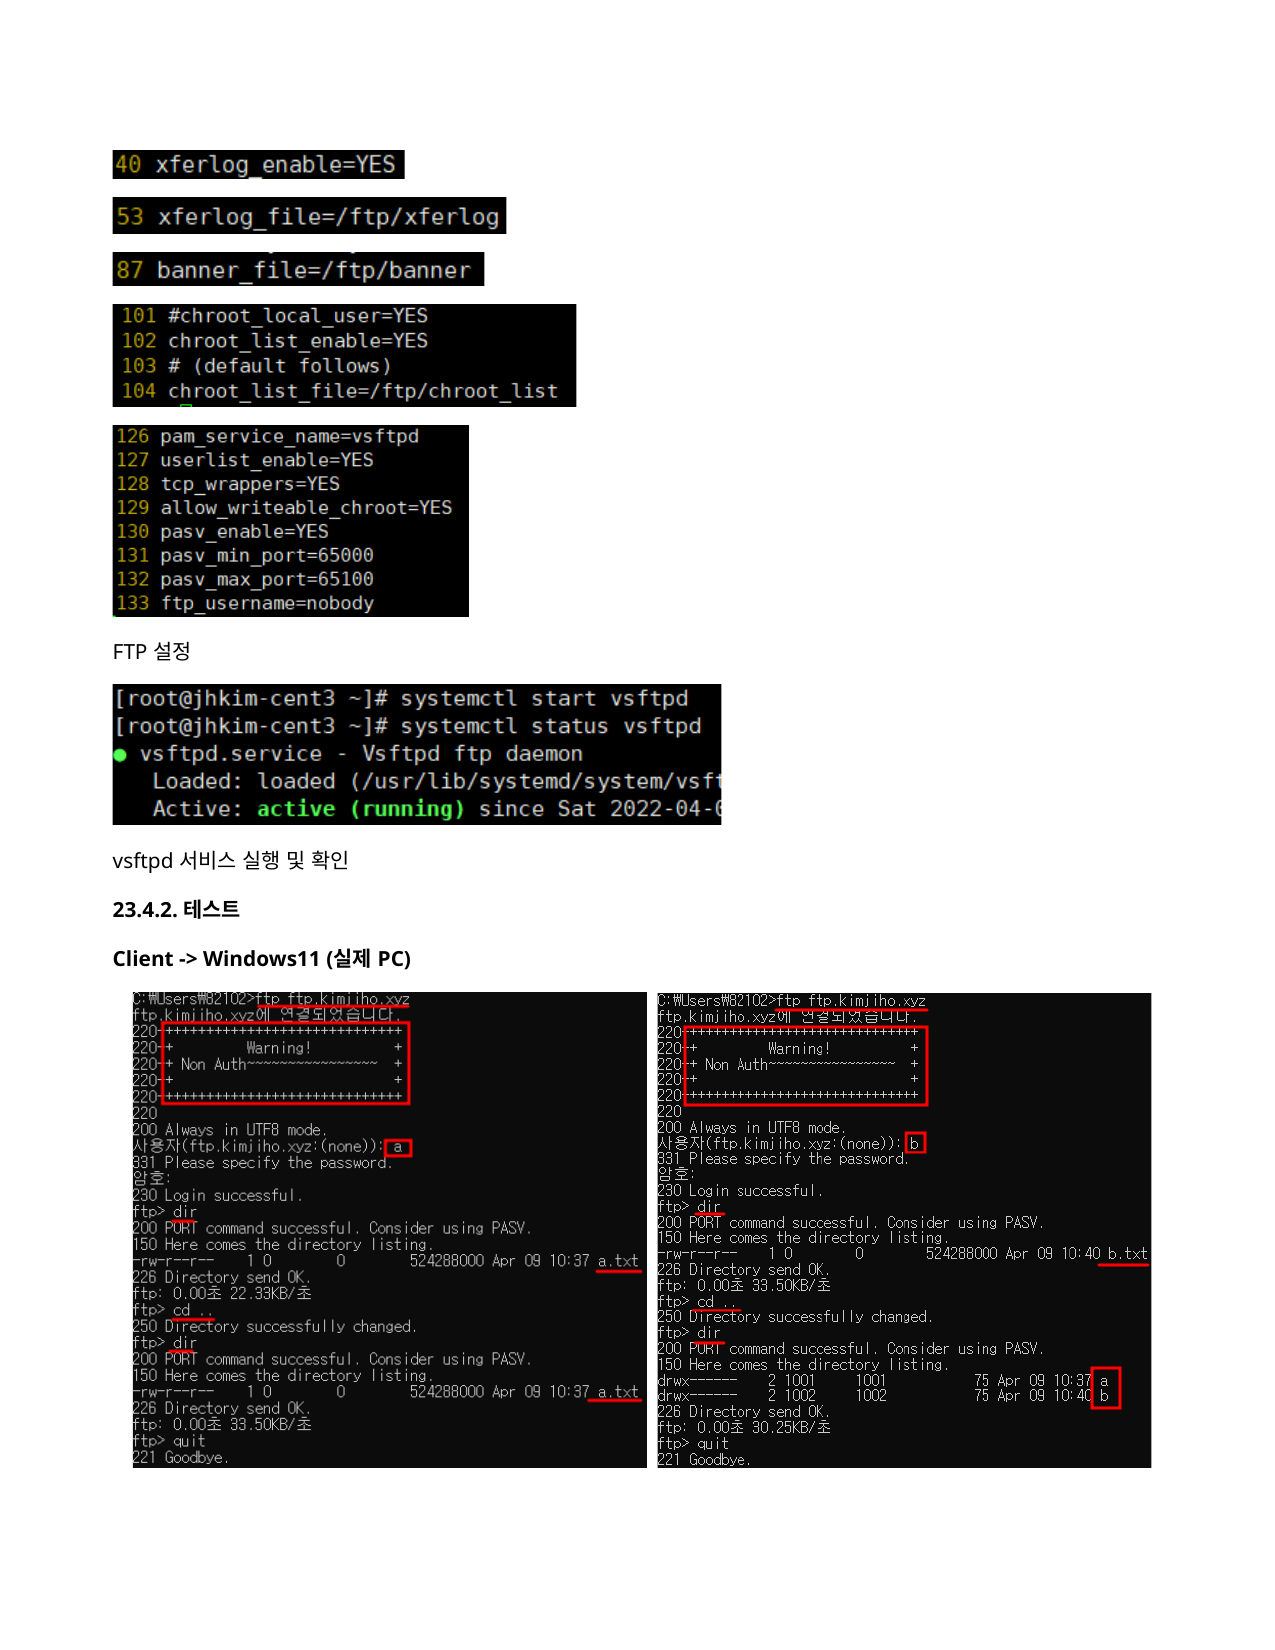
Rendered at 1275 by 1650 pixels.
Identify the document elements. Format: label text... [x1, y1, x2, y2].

picture [132, 992, 647, 1468]
text Client -> Windows11 (실제 PC) [112, 943, 1162, 973]
subtitle 23.4.2. 테스트 [112, 893, 1162, 923]
picture [112, 684, 722, 825]
picture [112, 252, 485, 286]
picture [112, 150, 405, 179]
picture [112, 197, 507, 234]
text vsftpd 서비스 실행 및 확인 [112, 844, 1162, 874]
picture [112, 425, 469, 617]
text FTP 설정 [112, 635, 1162, 665]
picture [112, 304, 577, 407]
picture [657, 993, 1152, 1468]
